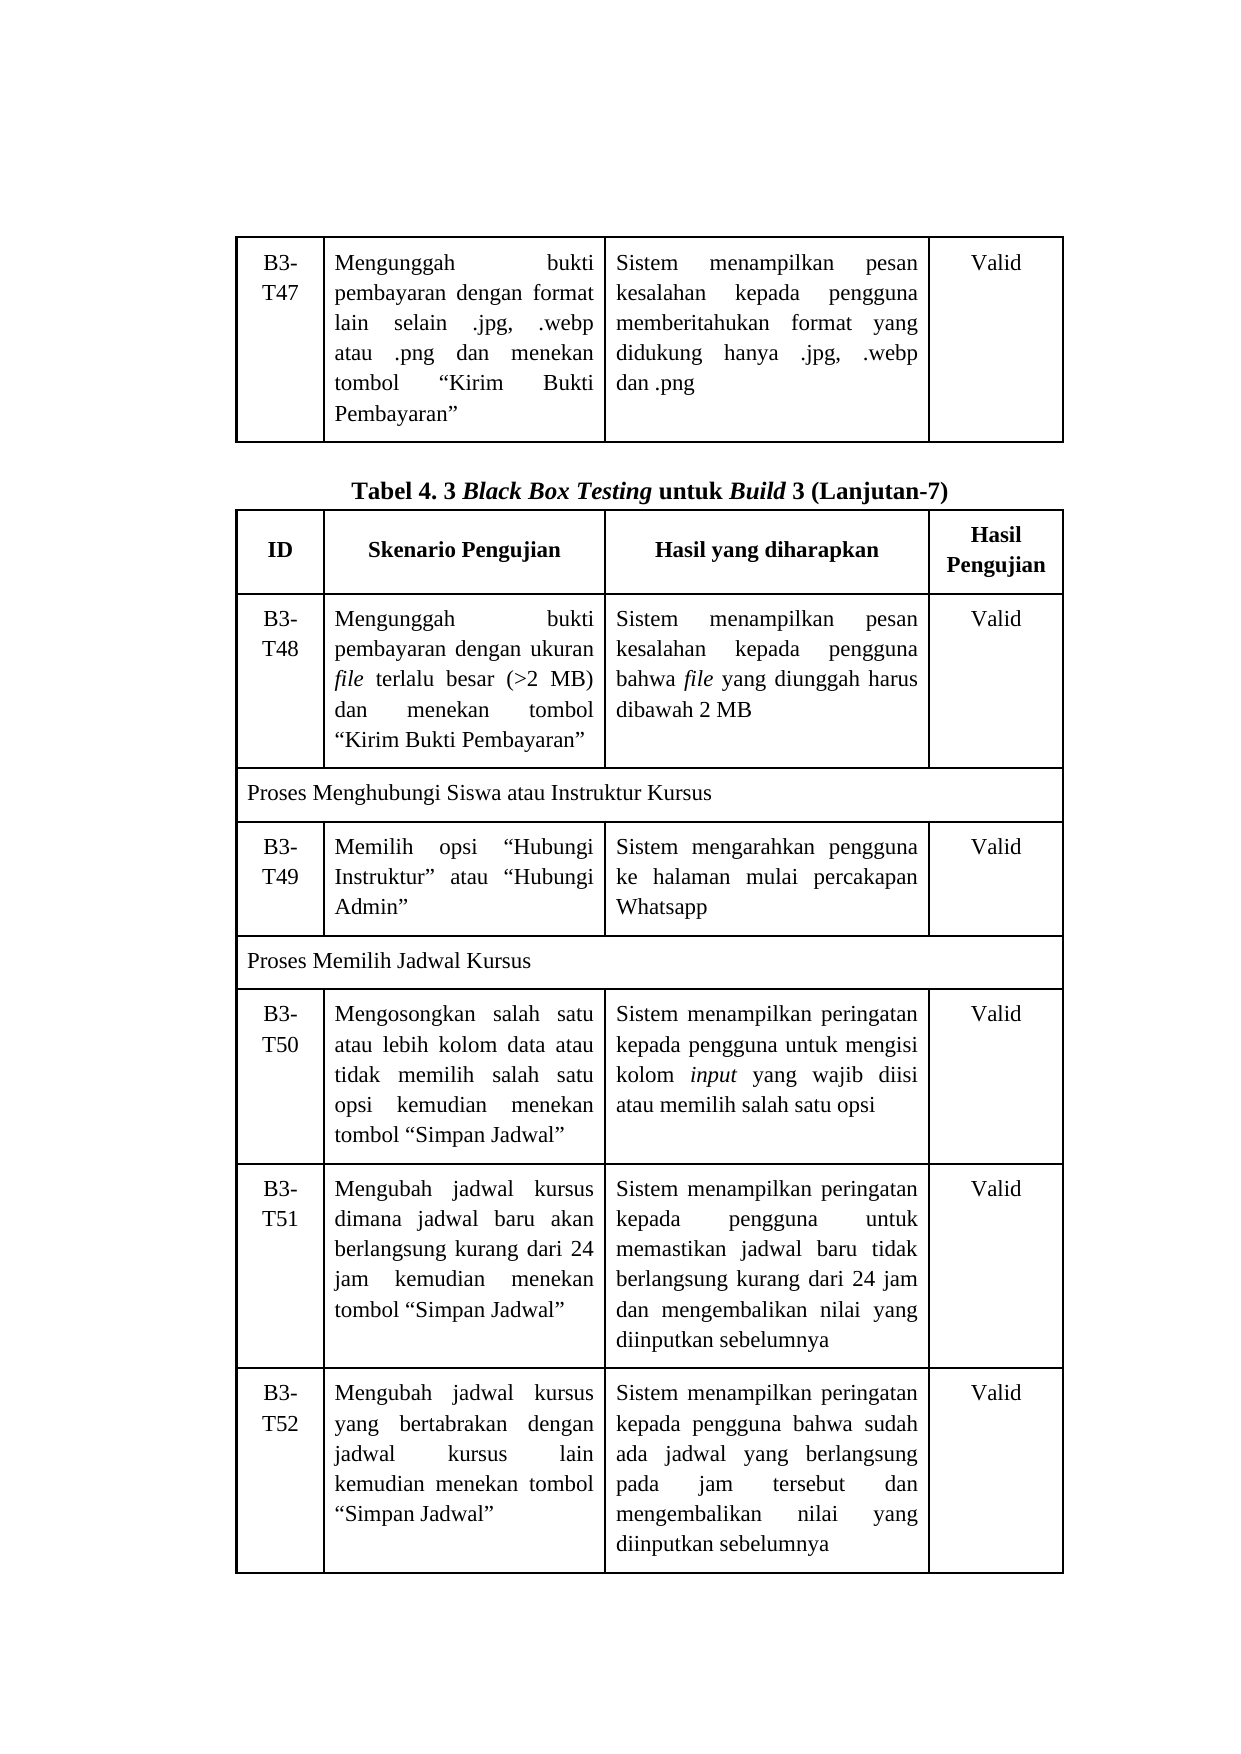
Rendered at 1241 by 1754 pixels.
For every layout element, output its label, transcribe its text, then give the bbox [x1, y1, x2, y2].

table_header Hasil Pengujian [930, 511, 1062, 593]
table_cell Valid [930, 595, 1062, 767]
table_cell B3-T50 [238, 990, 323, 1162]
table_cell B3-T52 [238, 1369, 323, 1572]
table_cell Sistem menampilkan pesan kesalahan kepada pengguna bahwa file yang diunggah harus dibawah 2 MB [606, 595, 928, 767]
table_cell Valid [930, 1369, 1062, 1572]
table_cell Mengubah jadwal kursus yang bertabrakan dengan jadwal kursus lain kemudian menekan tombol “Simpan Jadwal” [325, 1369, 604, 1572]
table_cell Sistem menampilkan pesan kesalahan kepada pengguna memberitahukan format yang didukung hanya .jpg, .webp dan .png [606, 238, 928, 441]
table_cell Mengunggah bukti pembayaran dengan ukuran file terlalu besar (>2 MB) dan menekan tombol “Kirim Bukti Pembayaran” [325, 595, 604, 767]
table_cell B3-T47 [238, 238, 323, 441]
table_cell Valid [930, 990, 1062, 1162]
table_cell B3-T49 [238, 823, 323, 934]
table_header ID [238, 511, 323, 593]
table_cell Valid [930, 1165, 1062, 1367]
table_header Hasil yang diharapkan [606, 511, 928, 593]
table_cell B3-T48 [238, 595, 323, 767]
table_cell Memilih opsi “Hubungi Instruktur” atau “Hubungi Admin” [325, 823, 604, 934]
table_cell Sistem mengarahkan pengguna ke halaman mulai percakapan Whatsapp [606, 823, 928, 934]
table_cell Valid [930, 238, 1062, 441]
table_cell Sistem menampilkan peringatan kepada pengguna untuk memastikan jadwal baru tidak berlangsung kurang dari 24 jam dan mengembalikan nilai yang diinputkan sebelumnya [606, 1165, 928, 1367]
table_cell B3-T51 [238, 1165, 323, 1367]
table_cell Valid [930, 823, 1062, 934]
table_cell Mengubah jadwal kursus dimana jadwal baru akan berlangsung kurang dari 24 jam kemudian menekan tombol “Simpan Jadwal” [325, 1165, 604, 1367]
table_cell Mengosongkan salah satu atau lebih kolom data atau tidak memilih salah satu opsi kemudian menekan tombol “Simpan Jadwal” [325, 990, 604, 1162]
table_cell Sistem menampilkan peringatan kepada pengguna untuk mengisi kolom input yang wajib diisi atau memilih salah satu opsi [606, 990, 928, 1162]
text Tabel 4. 3 Black Box Testing untuk Build 3 (Lanjutan-7) [236, 476, 1063, 504]
table_cell Proses Menghubungi Siswa atau Instruktur Kursus [238, 769, 1062, 821]
table_cell Sistem menampilkan peringatan kepada pengguna bahwa sudah ada jadwal yang berlangsung pada jam tersebut dan mengembalikan nilai yang diinputkan sebelumnya [606, 1369, 928, 1572]
table_cell Mengunggah bukti pembayaran dengan format lain selain .jpg, .webp atau .png dan menekan tombol “Kirim Bukti Pembayaran” [325, 238, 604, 441]
table_header Skenario Pengujian [325, 511, 604, 593]
table_cell Proses Memilih Jadwal Kursus [238, 937, 1062, 988]
